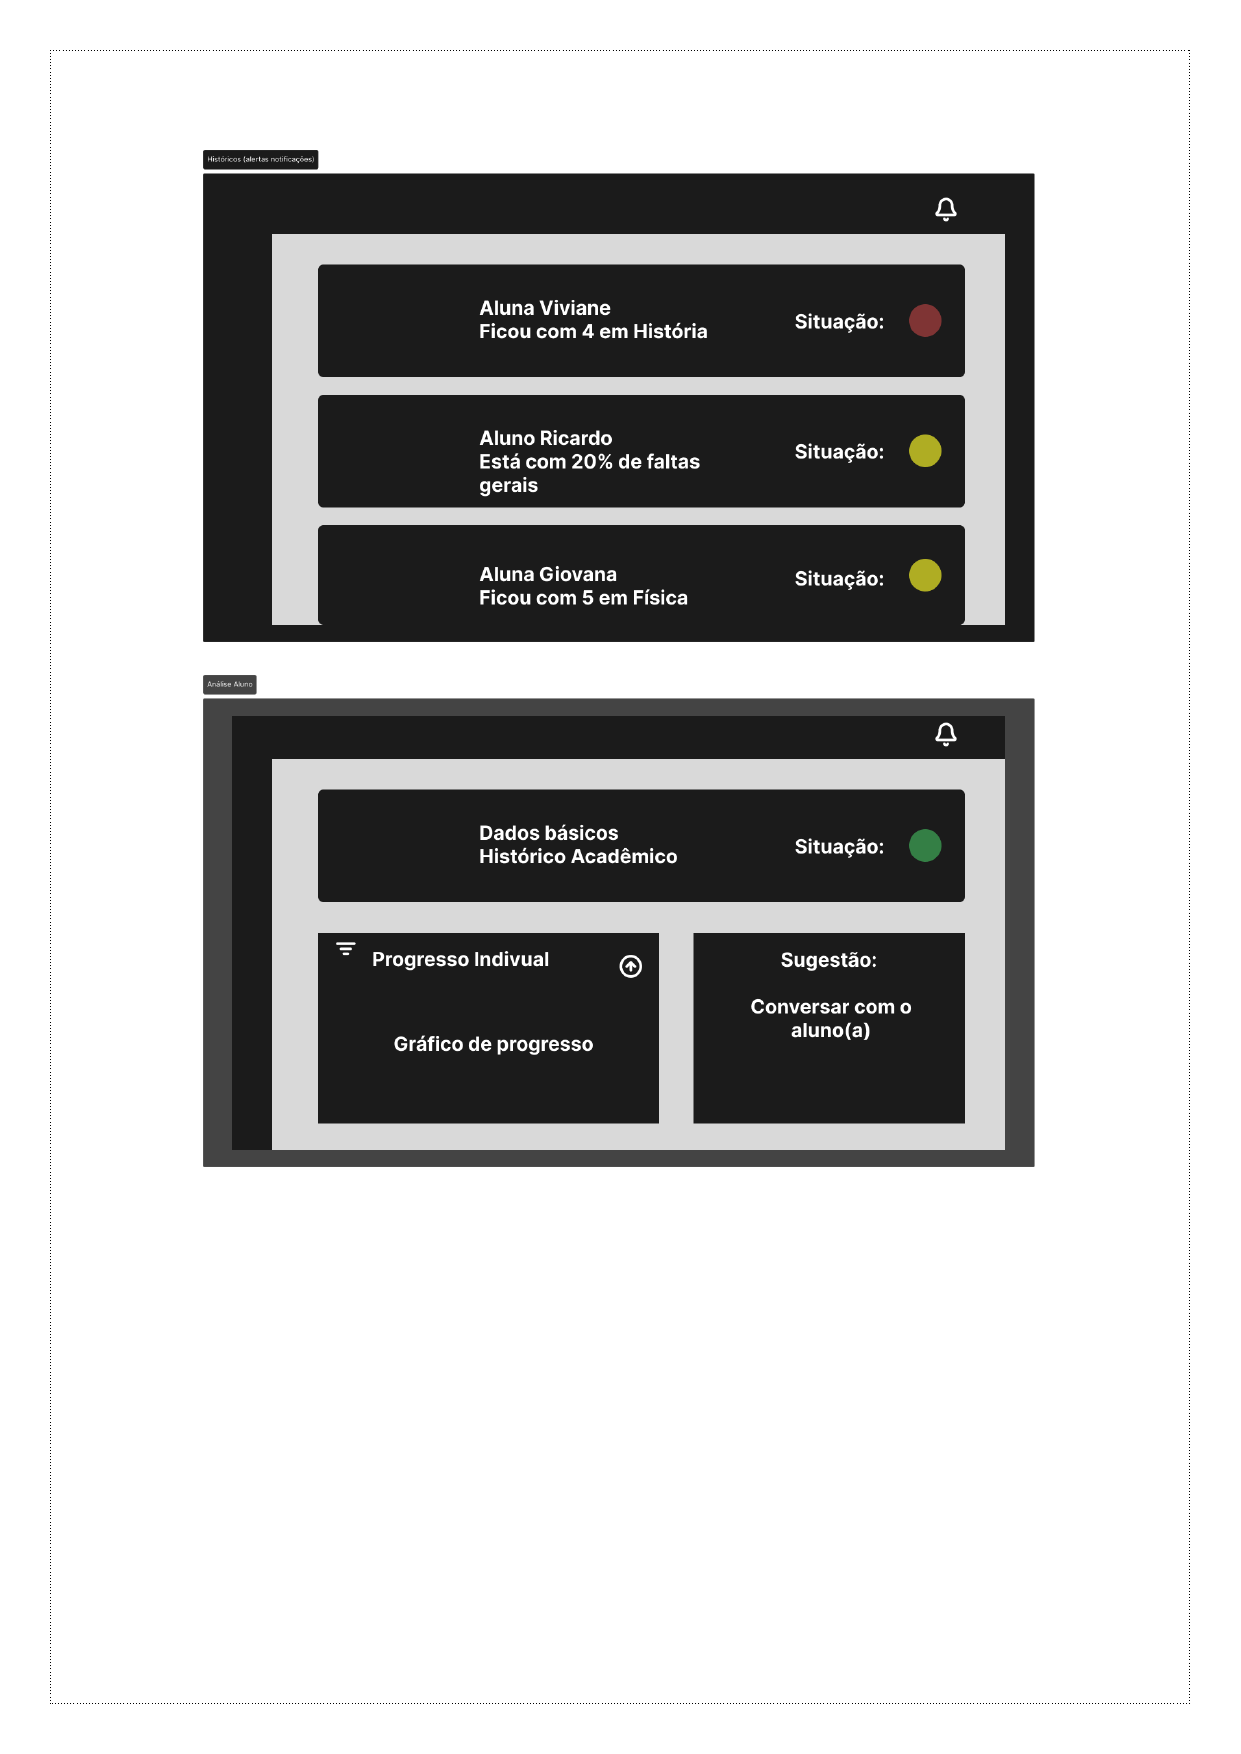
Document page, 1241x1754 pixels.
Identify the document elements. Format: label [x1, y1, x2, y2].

picture [177, 672, 1060, 1193]
picture [177, 147, 1060, 668]
